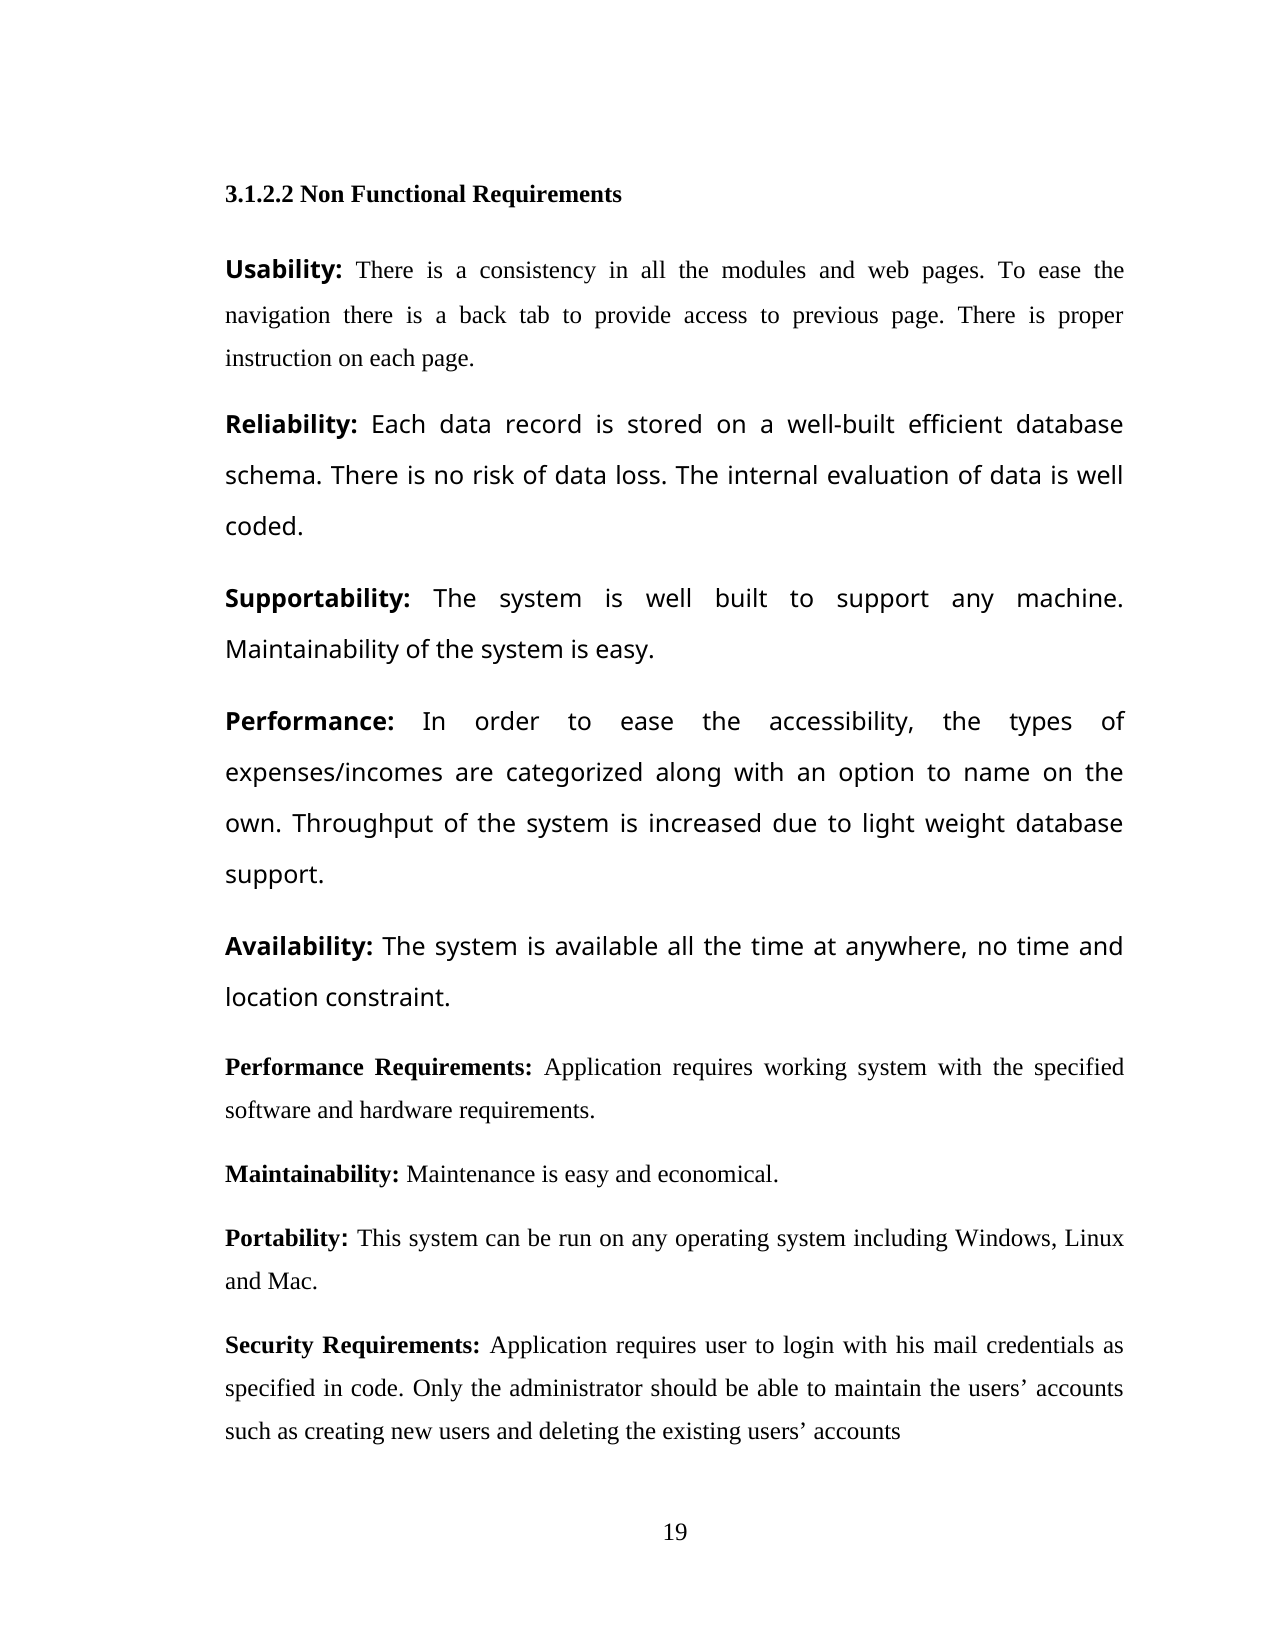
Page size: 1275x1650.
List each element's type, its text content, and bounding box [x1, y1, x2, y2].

text Performance: In order to ease the accessibility, the types of expenses/incomes are categorized along with an option to name on the own. Throughput of the system is increased due to light weight database support. [225, 704, 1125, 891]
text Maintainability: Maintenance is easy and economical. [225, 1159, 1125, 1188]
text Supportability: The system is well built to support any machine. Maintainability of the system is easy. [225, 581, 1125, 666]
text Performance Requirements: Application requires working system with the specified software and hardware requirements. [225, 1052, 1125, 1124]
text Reliability: Each data record is stored on a well-built efficient database schema. There is no risk of data loss. The internal evaluation of data is well coded. [225, 407, 1125, 543]
text Security Requirements: Application requires user to login with his mail credentials as specified in code. Only the administrator should be able to maintain the users’ accounts such as creating new users and deleting the existing users’ accounts [225, 1330, 1125, 1445]
subtitle 3.1.2.2 Non Functional Requirements [225, 179, 1125, 208]
text Portability: This system can be run on any operating system including Windows, Linux and Mac. [225, 1223, 1125, 1295]
text Usability: There is a consistency in all the modules and web pages. To ease the navigation there is a back tab to provide access to previous page. There is proper instruction on each page. [225, 251, 1125, 372]
text Availability: The system is available all the time at anywhere, no time and location constraint. [225, 929, 1125, 1014]
